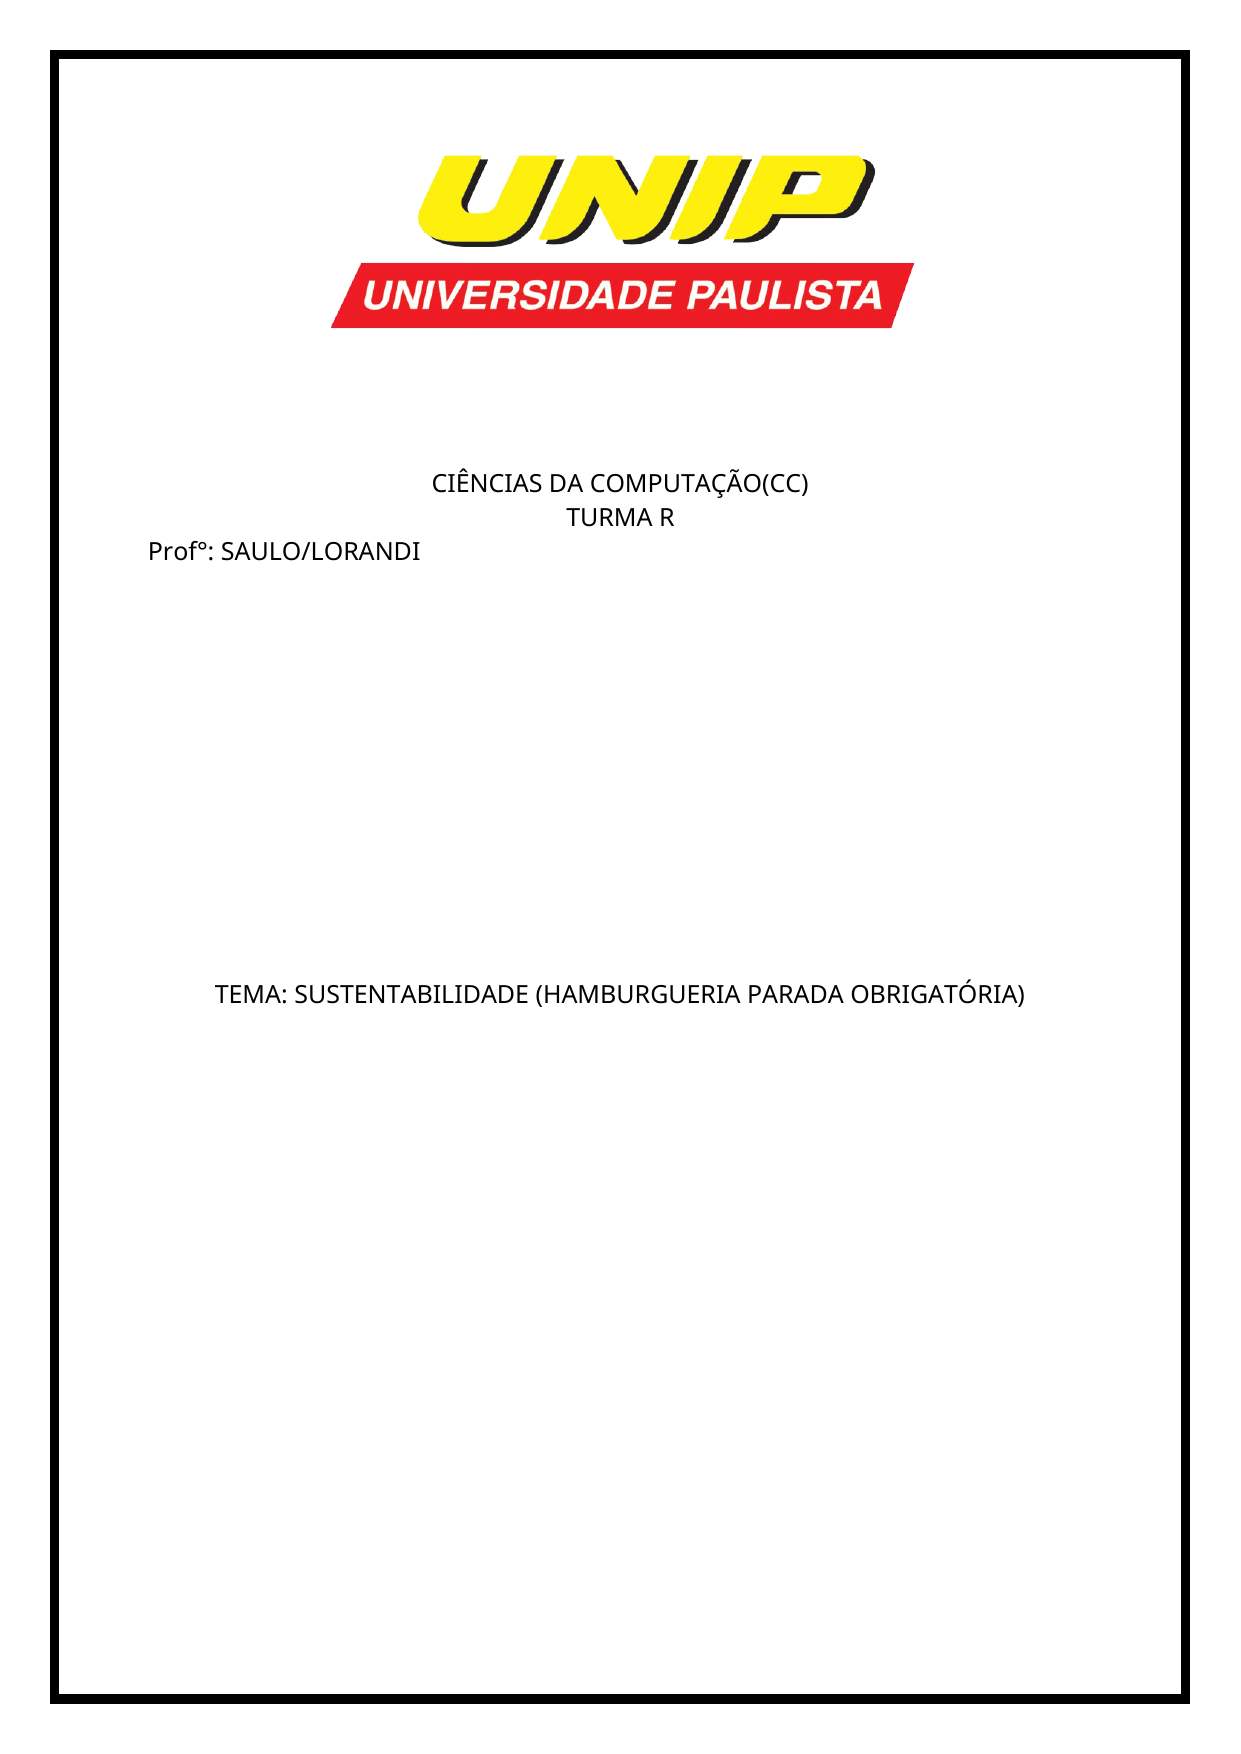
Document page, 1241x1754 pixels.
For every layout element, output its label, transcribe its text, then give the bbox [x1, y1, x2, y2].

text CIÊNCIAS DA COMPUTAÇÃO(CC) [148, 466, 1092, 500]
text TEMA: SUSTENTABILIDADE (HAMBURGUERIA PARADA OBRIGATÓRIA) [148, 977, 1092, 1011]
picture [323, 147, 917, 337]
text TURMA R [148, 500, 1092, 534]
text Prof°: SAULO/LORANDI [148, 534, 1092, 568]
